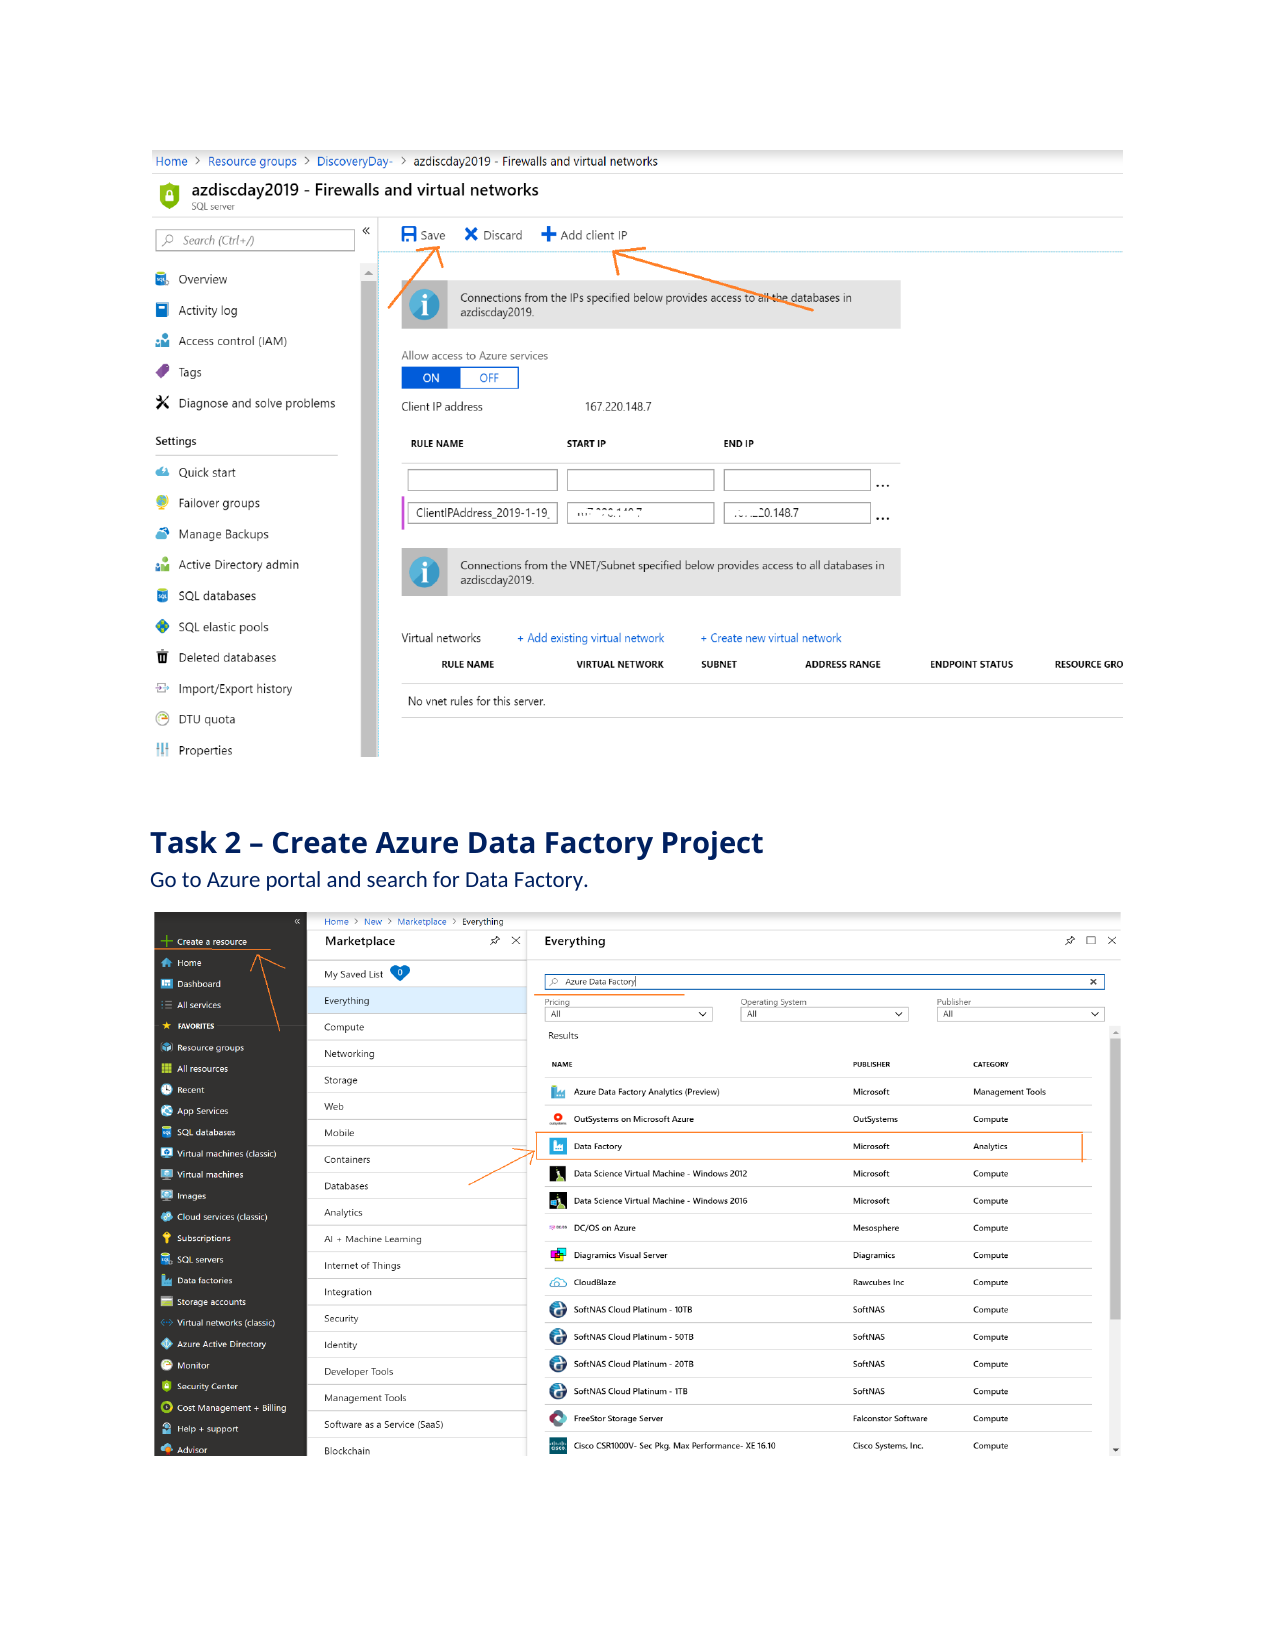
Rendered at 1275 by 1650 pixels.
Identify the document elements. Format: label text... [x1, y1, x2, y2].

subtitle Task 2 – Create Azure Data Factory Project [150, 823, 1125, 862]
picture [152, 150, 1123, 757]
picture [154, 912, 1121, 1456]
text Go to Azure portal and search for Data Factory. [150, 865, 1125, 893]
